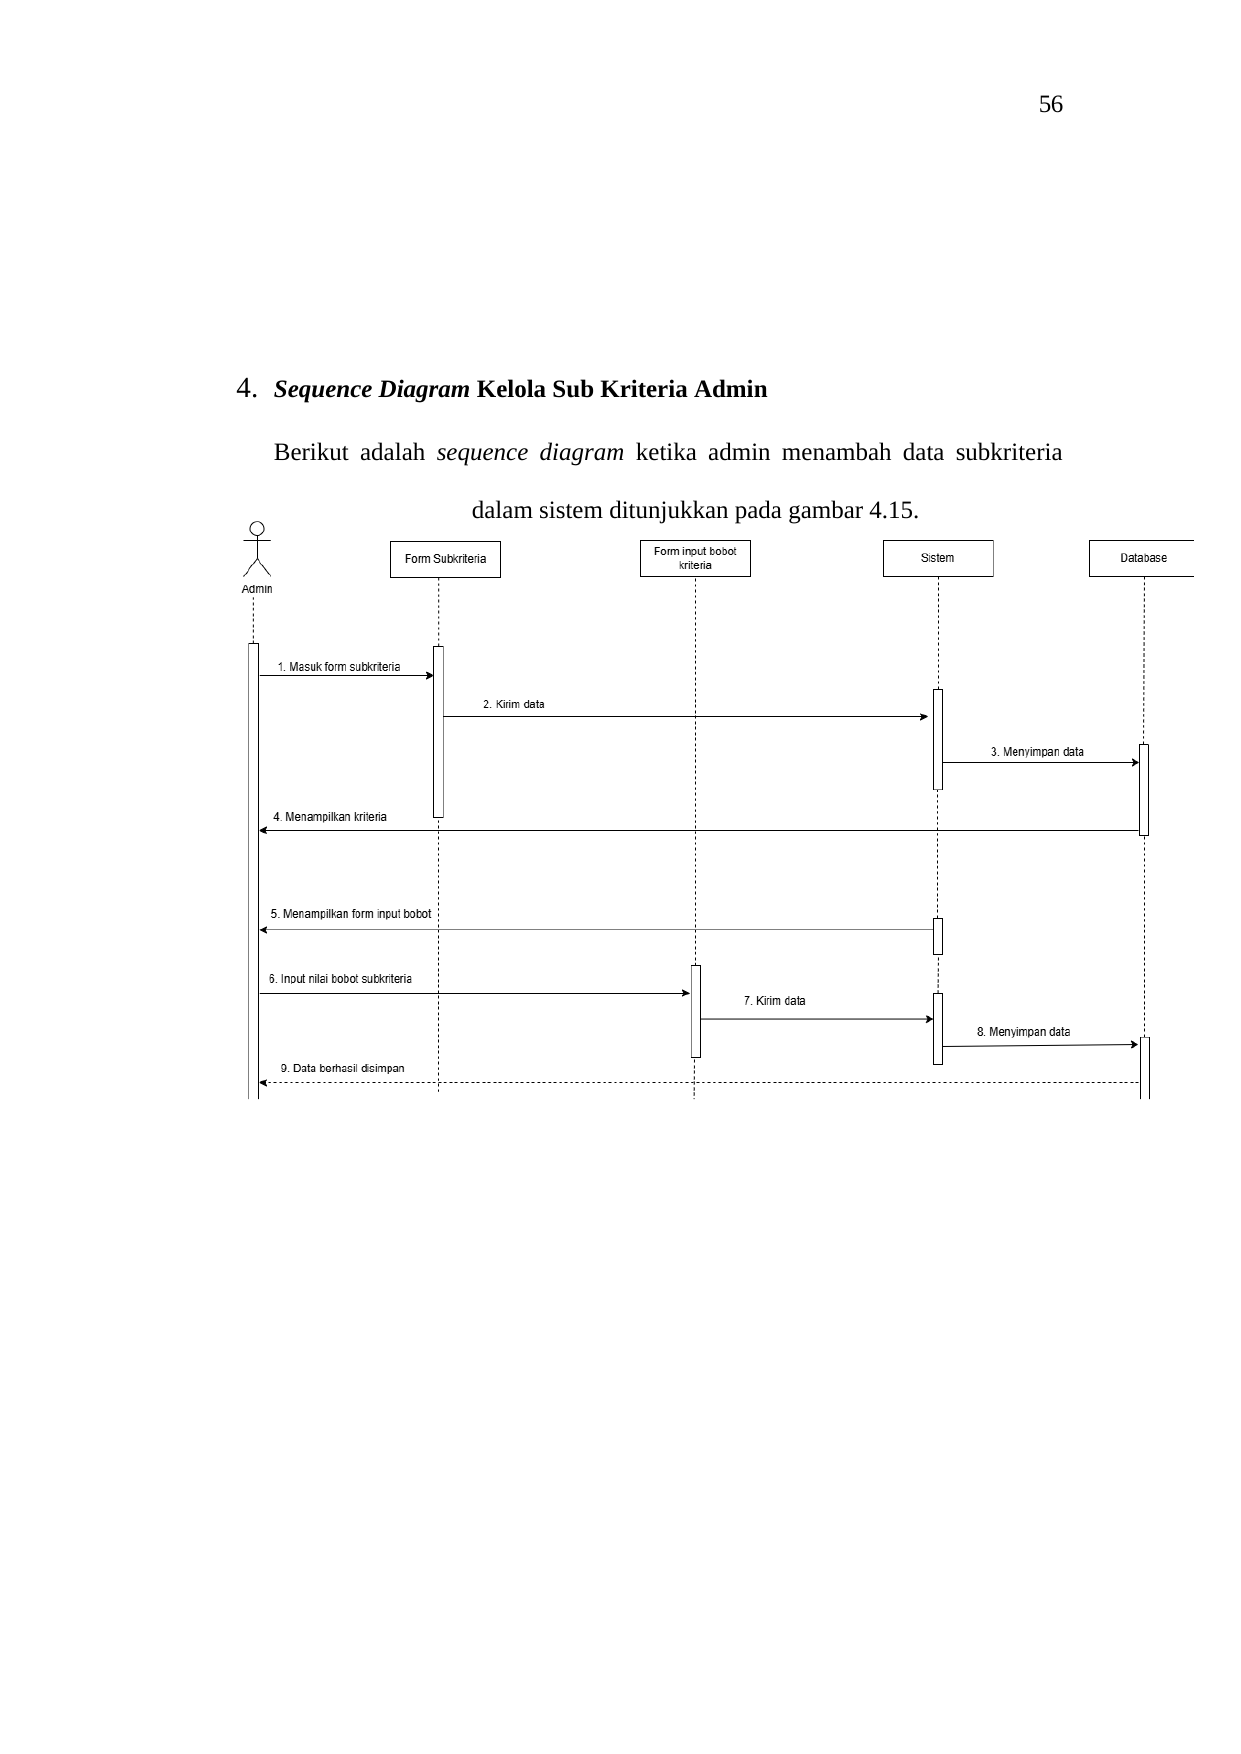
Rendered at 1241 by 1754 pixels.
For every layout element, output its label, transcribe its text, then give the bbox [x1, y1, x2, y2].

picture [238, 521, 1193, 1099]
list Sequence Diagram Kelola Sub Kriteria Admin [236, 370, 1063, 404]
text Berikut adalah sequence diagram ketika admin menambah data subkriteria dalam sistem ditunjukkan pada gambar 4.15. [236, 437, 1063, 524]
